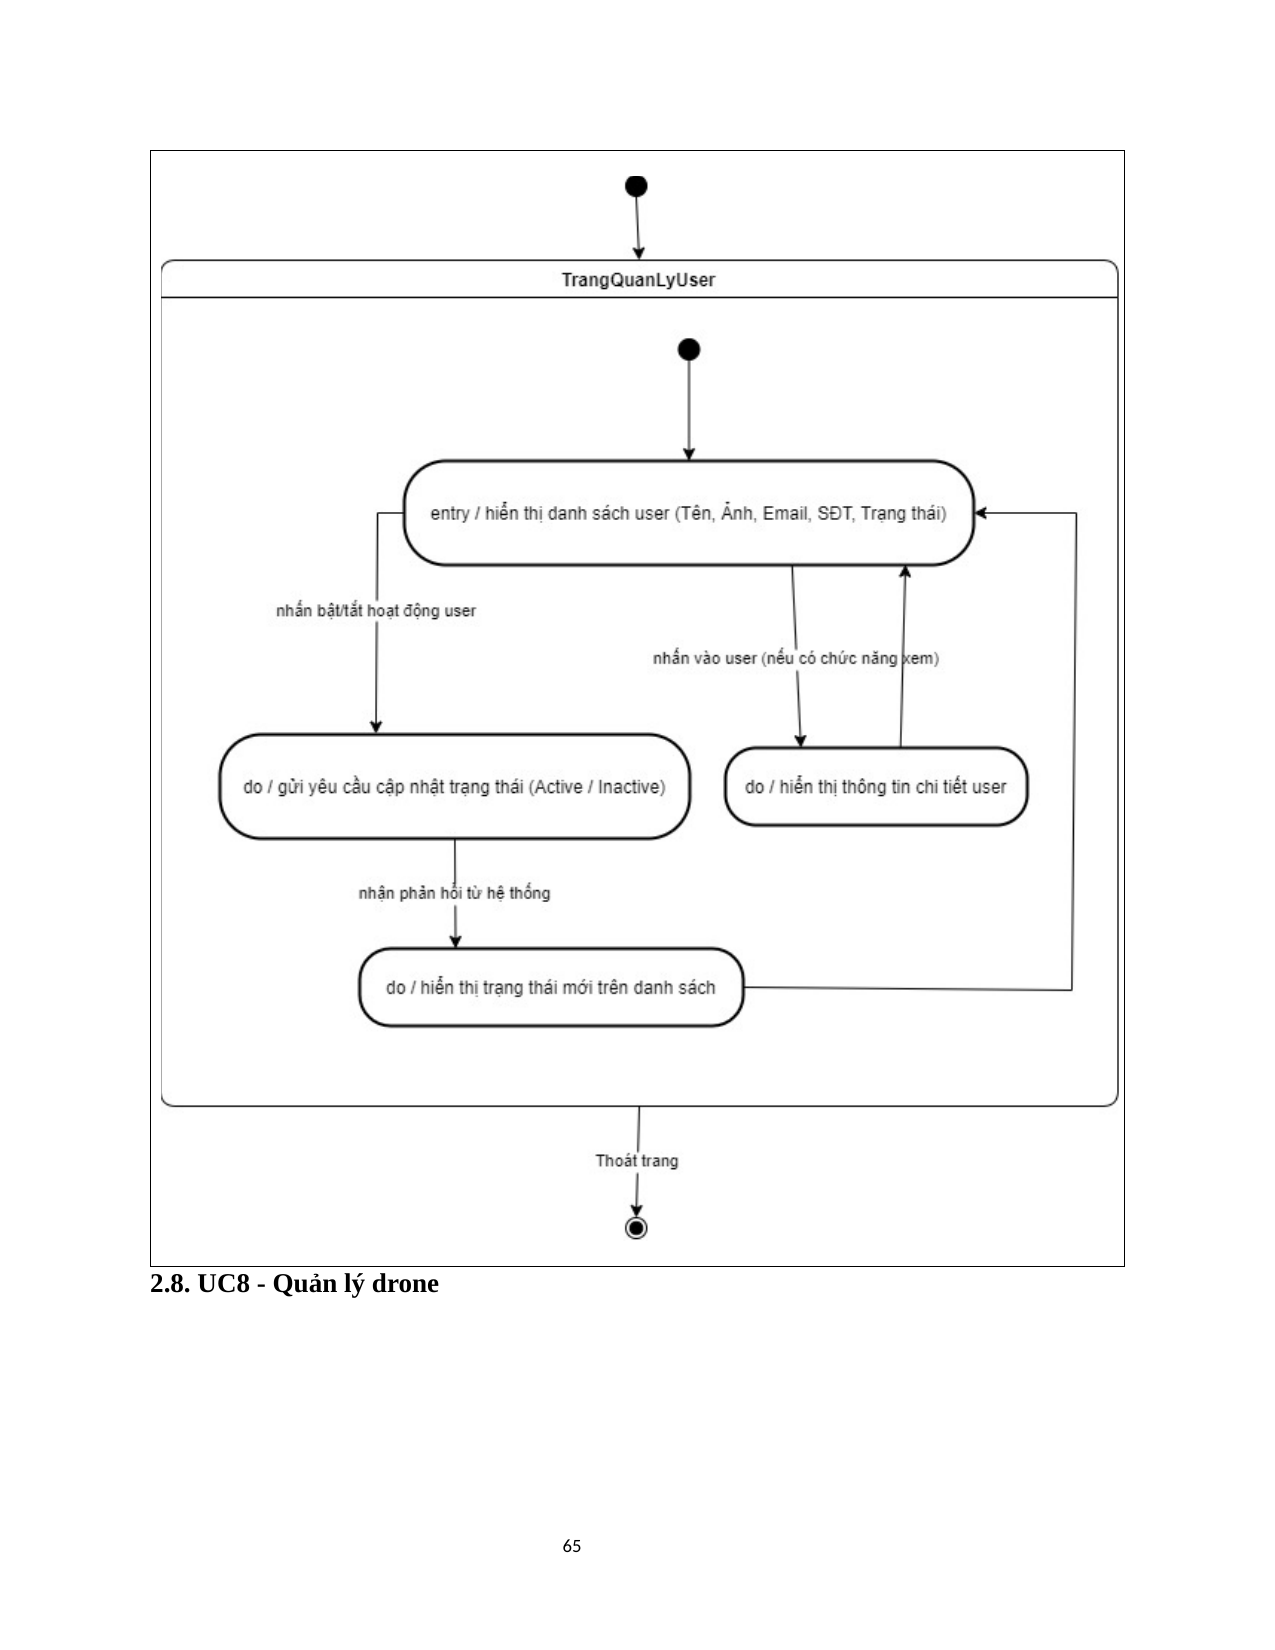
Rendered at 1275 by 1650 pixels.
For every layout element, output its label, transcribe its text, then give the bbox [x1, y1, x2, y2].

picture [161, 176, 1119, 1241]
table_cell State Diagram: [151, 151, 1124, 1266]
text 2.8. UC8 - Quản lý drone [150, 1267, 1125, 1298]
